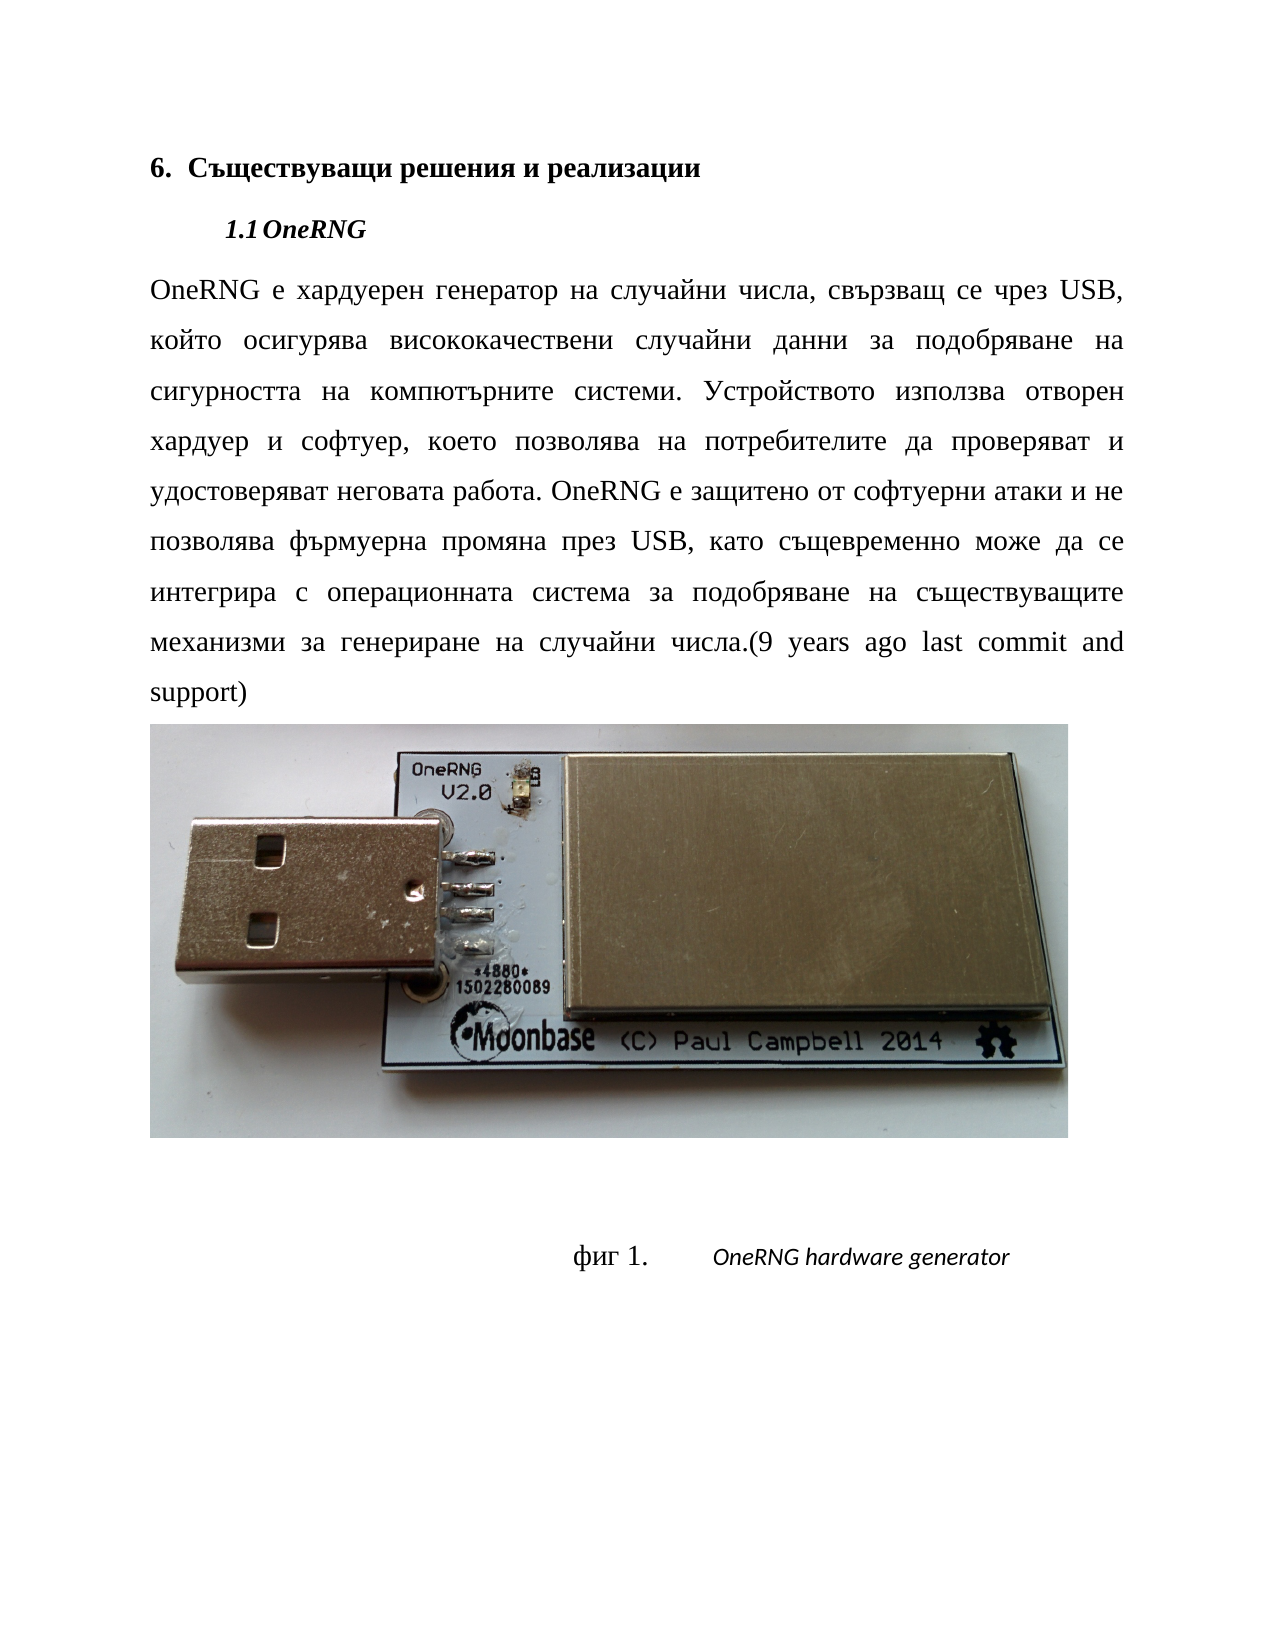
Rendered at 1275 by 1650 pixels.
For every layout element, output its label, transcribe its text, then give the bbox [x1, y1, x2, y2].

text OneRNG [225, 213, 1125, 244]
text Съществуващи решения и реализации [150, 150, 1125, 183]
picture [150, 724, 1069, 1138]
list OneRNG hardware generator [460, 1238, 1125, 1271]
